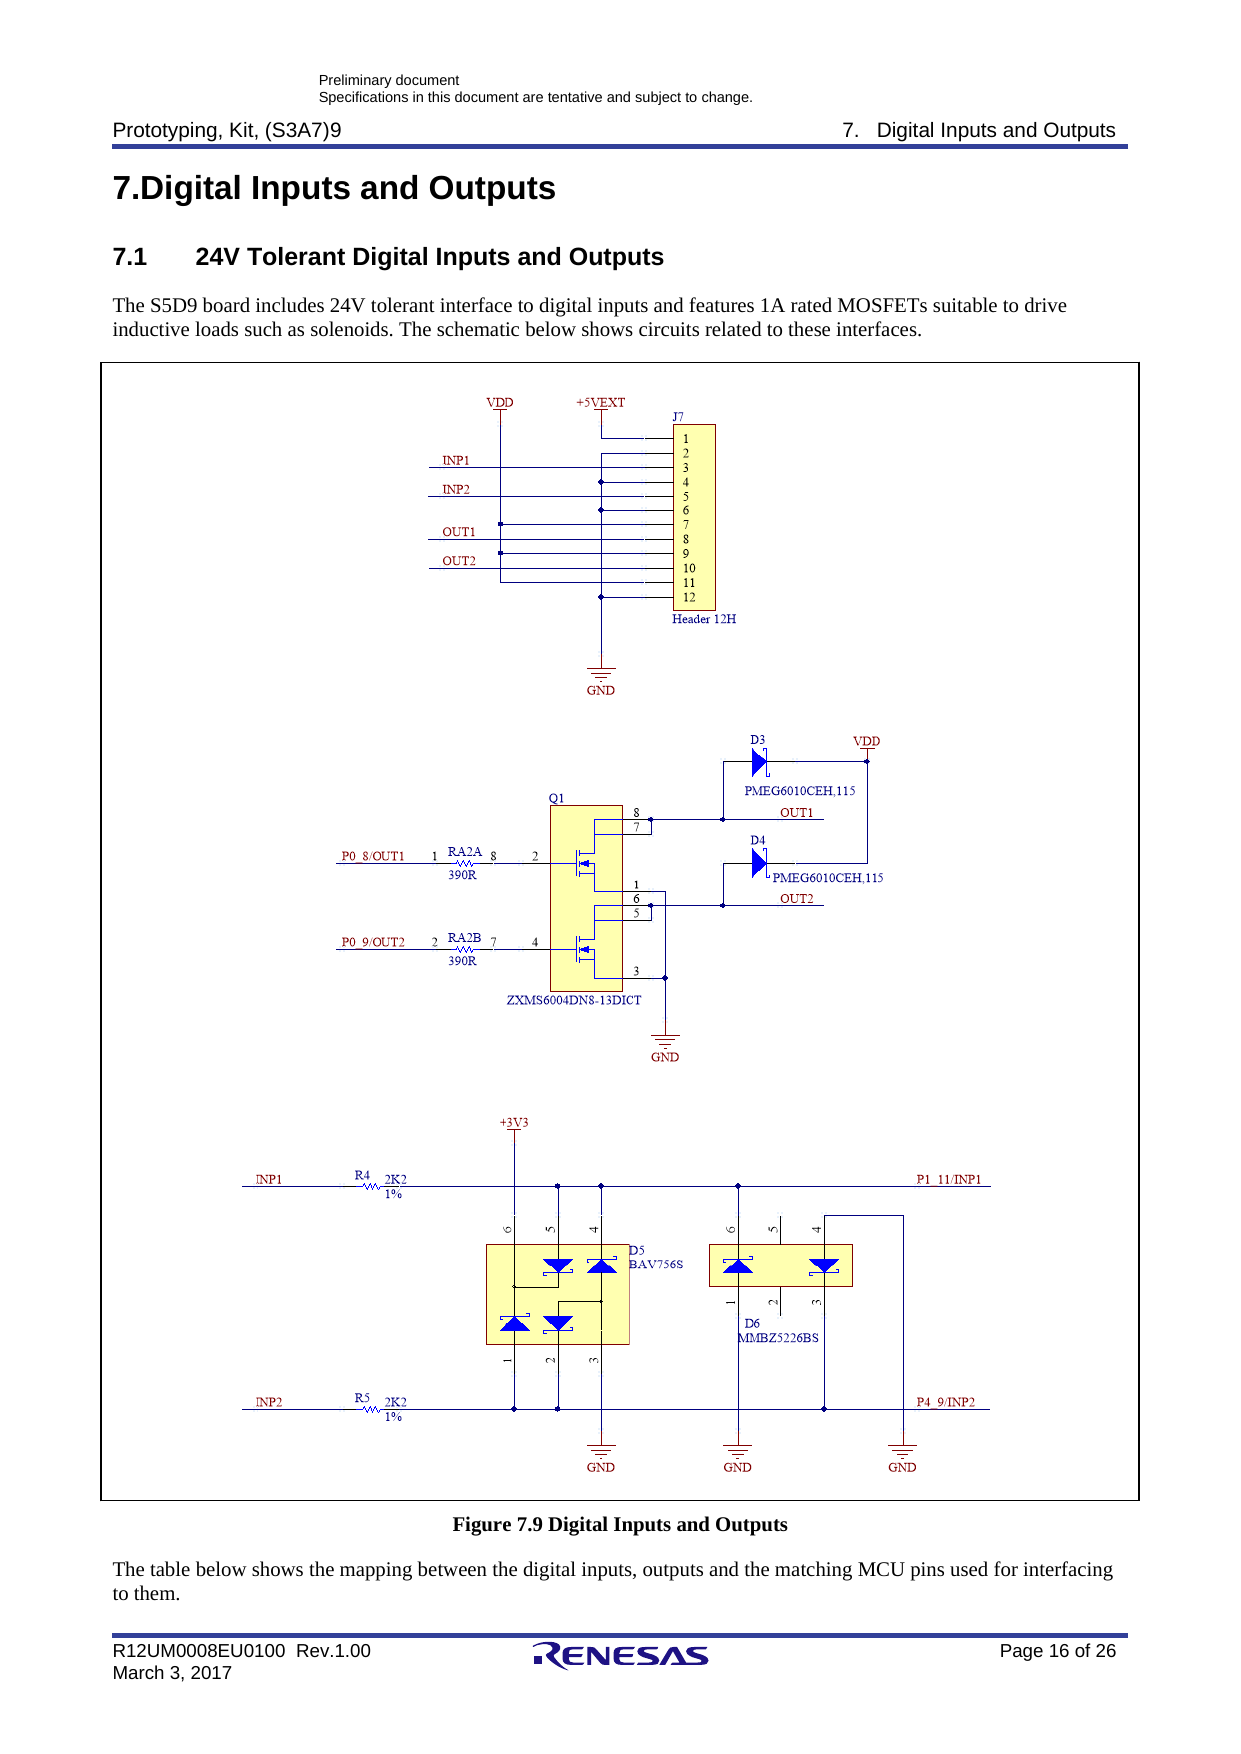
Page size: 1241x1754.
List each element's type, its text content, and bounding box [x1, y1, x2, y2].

subtitle 24V Tolerant Digital Inputs and Outputs [112, 241, 1128, 272]
subtitle Digital Inputs and Outputs [112, 170, 1128, 207]
text The S5D9 board includes 24V tolerant interface to digital inputs and features 1A rated MOSFETs suitable to drive inductive loads such as solenoids. The schematic below shows circuits related to these interfaces. [112, 293, 1128, 341]
picture [227, 373, 1013, 1490]
text The table below shows the mapping between the digital inputs, outputs and the matching MCU pins used for interfacing to them. [112, 1557, 1128, 1605]
